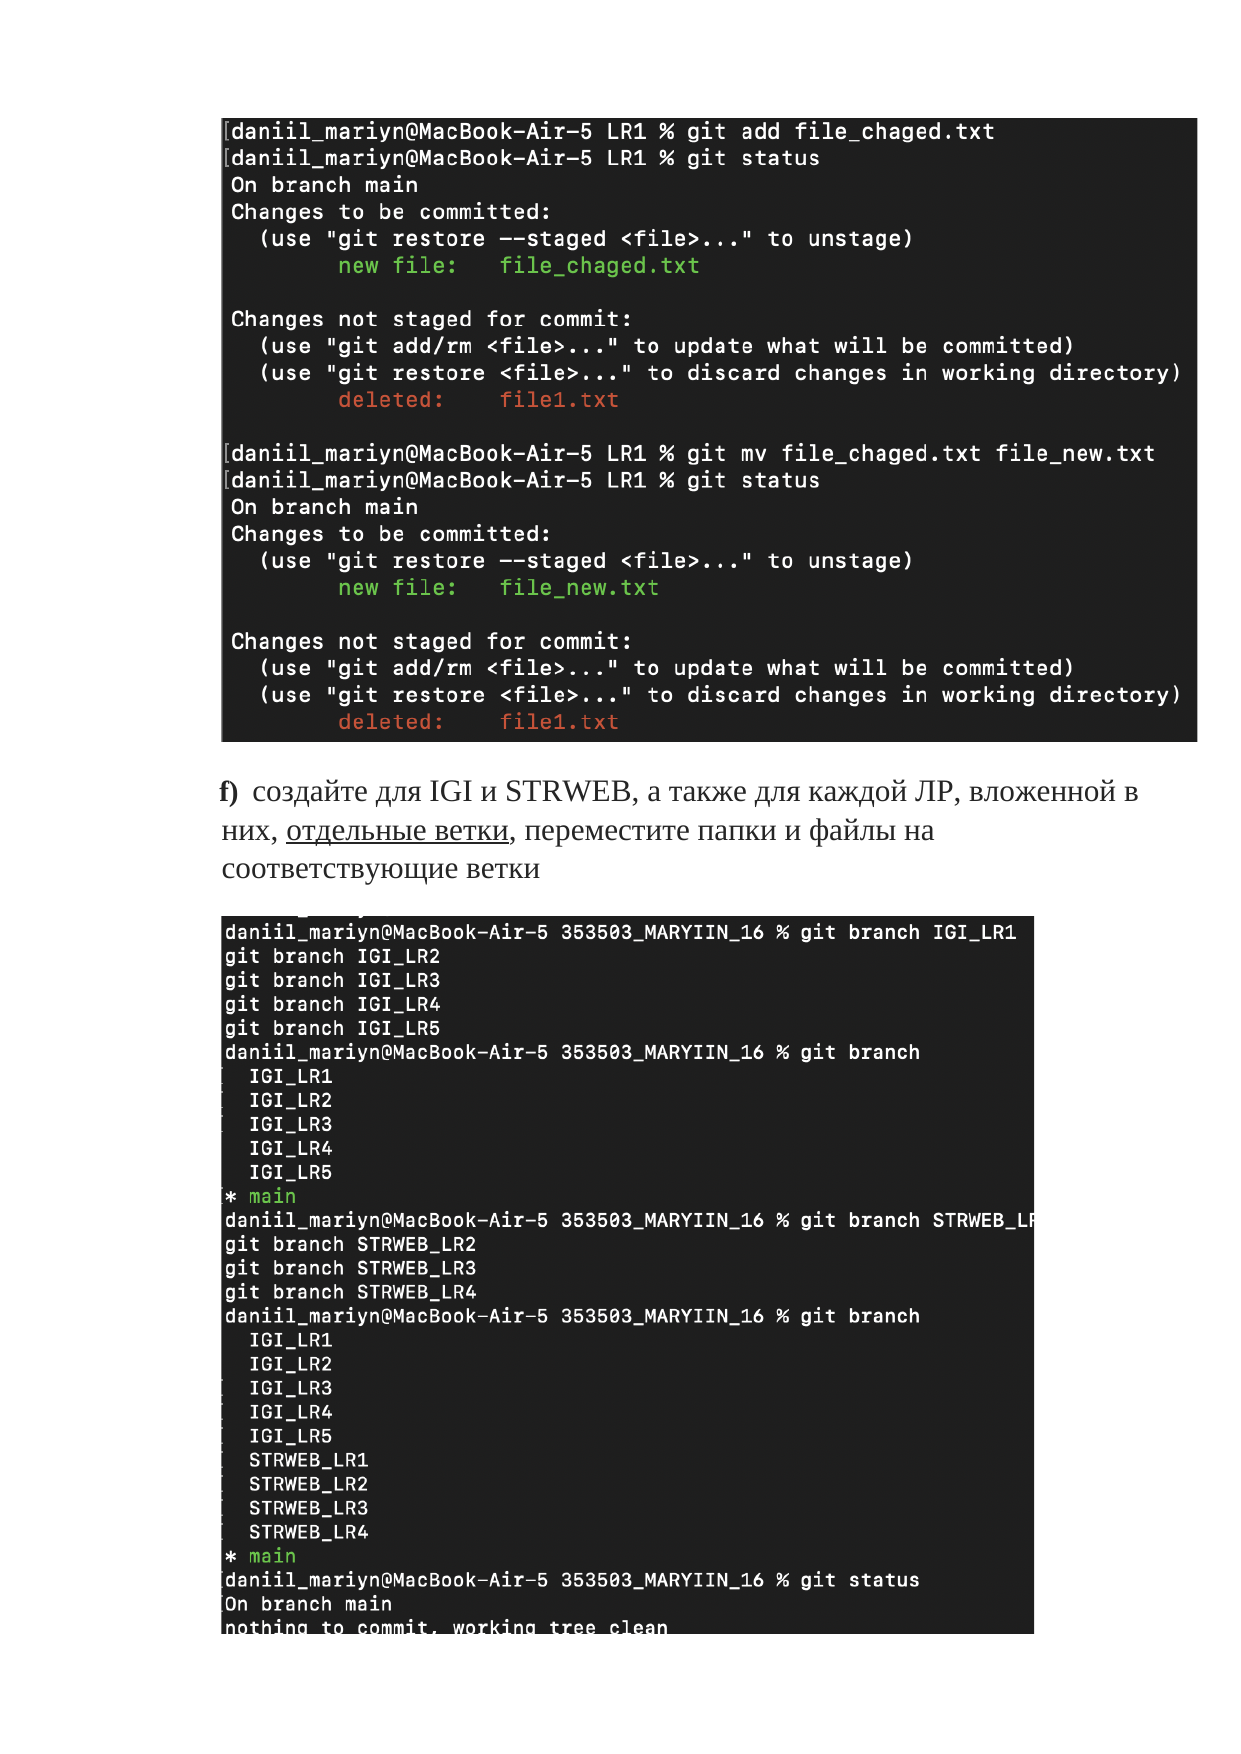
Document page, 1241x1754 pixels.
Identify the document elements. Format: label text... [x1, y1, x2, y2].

picture [221, 916, 1035, 1634]
list создайте для IGI и STRWEB, а также для каждой ЛР, вложенной в них, отдельные ветки, переместите папки и файлы на соответствующие ветки [219, 772, 1152, 914]
picture [221, 118, 1198, 742]
